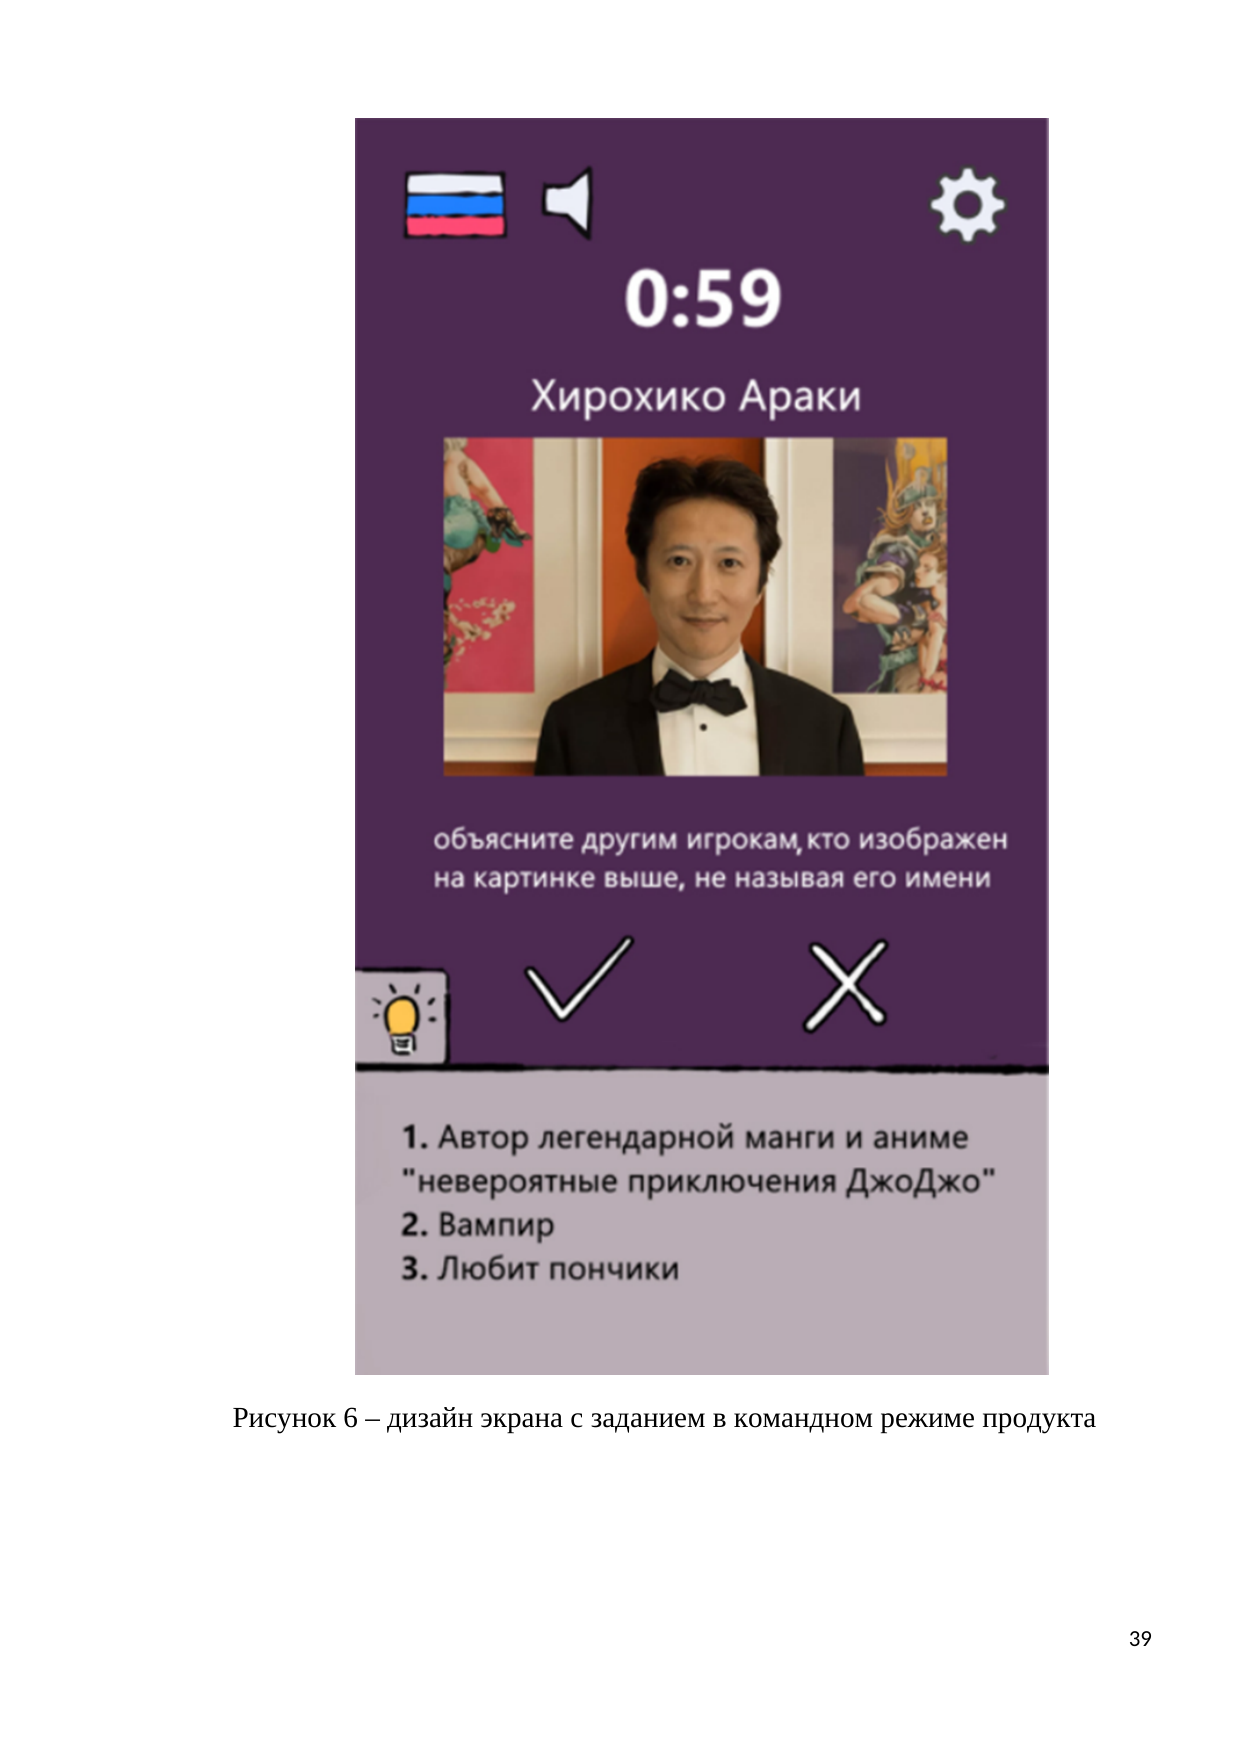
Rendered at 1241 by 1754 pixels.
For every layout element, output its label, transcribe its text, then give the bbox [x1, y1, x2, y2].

picture [355, 118, 1049, 1375]
text Рисунок 6 – дизайн экрана с заданием в командном режиме продукта [177, 1400, 1152, 1433]
